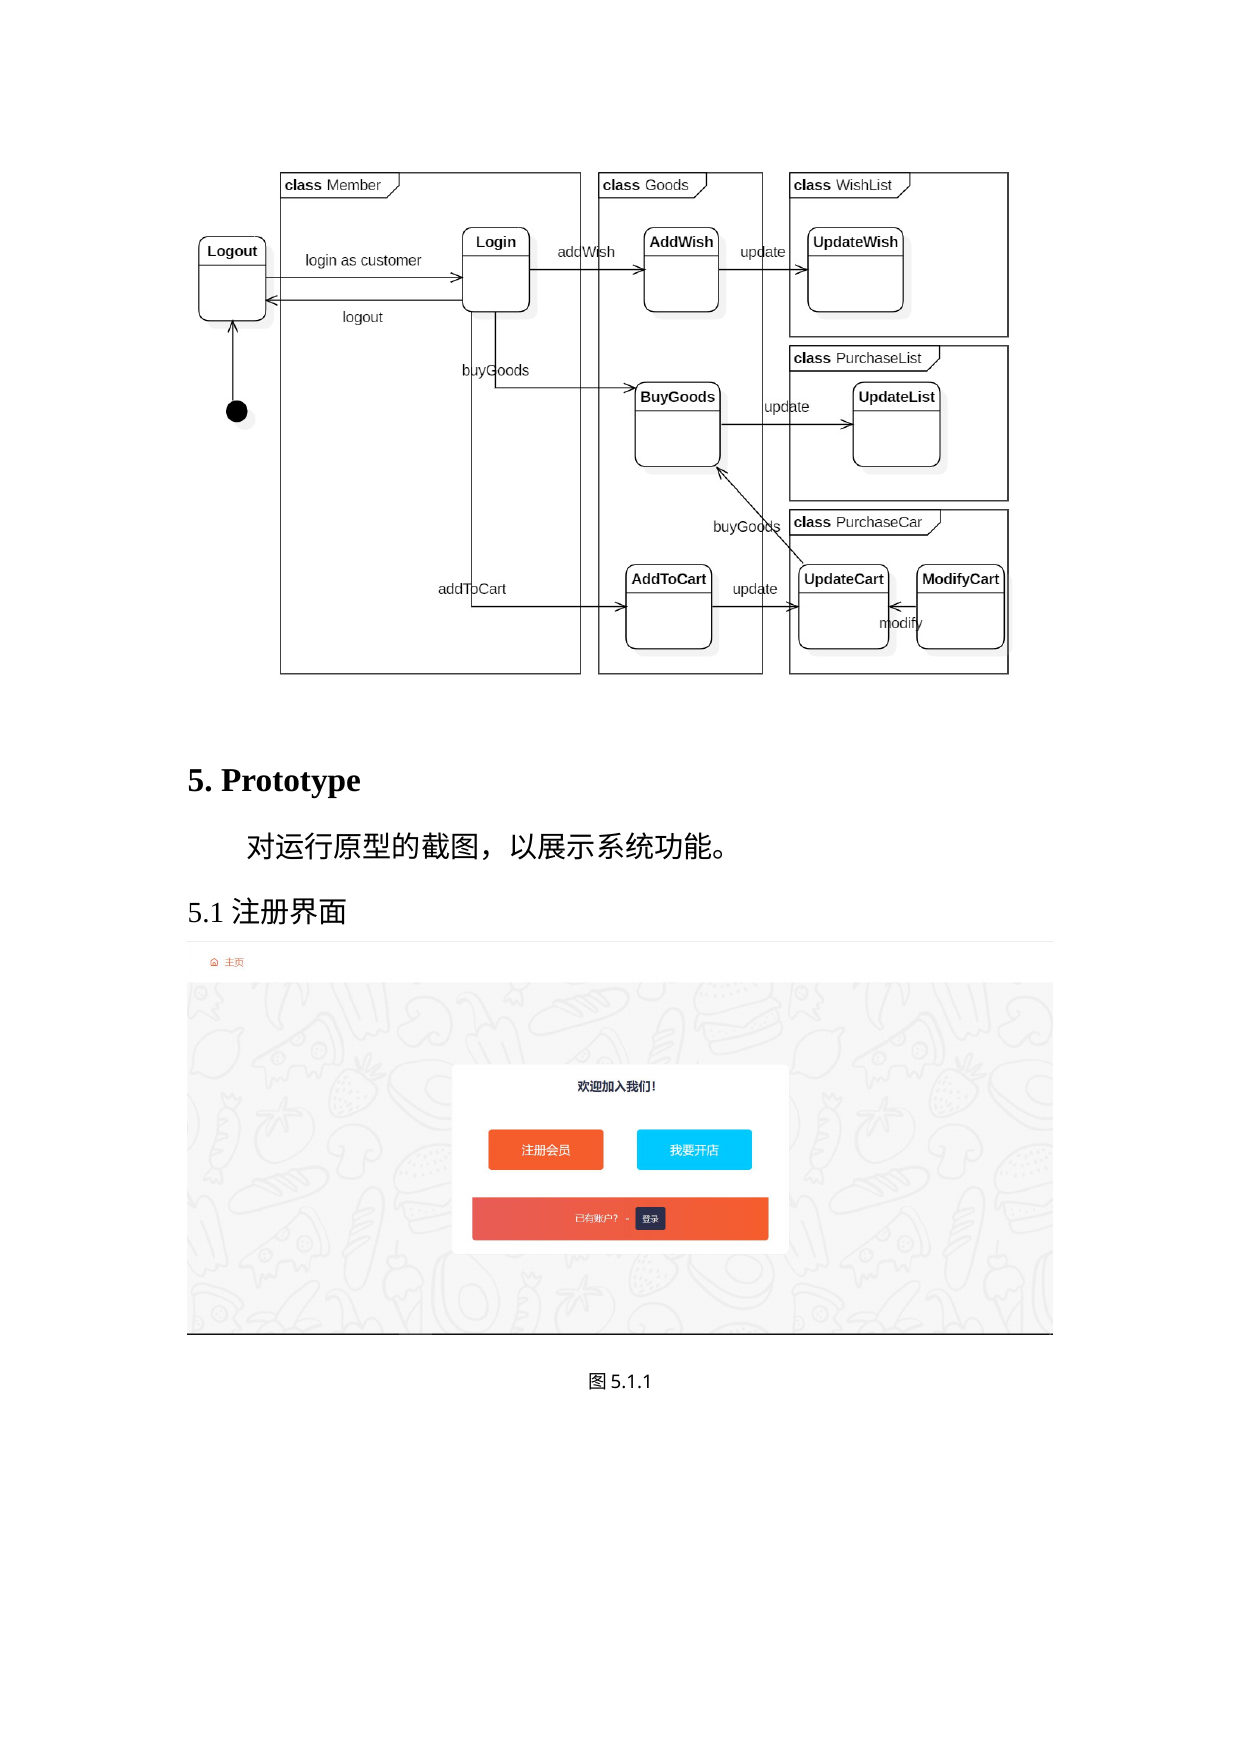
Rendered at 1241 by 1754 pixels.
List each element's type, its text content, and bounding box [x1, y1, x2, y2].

picture [187, 941, 1053, 1335]
text 5.1 注册界面 [187, 877, 1053, 941]
text 对运行原型的截图，以展示系统功能。 [187, 812, 1053, 877]
text 图5.1.1 [187, 1364, 1053, 1397]
text 5. Prototype [187, 747, 1053, 812]
picture [187, 162, 1053, 719]
